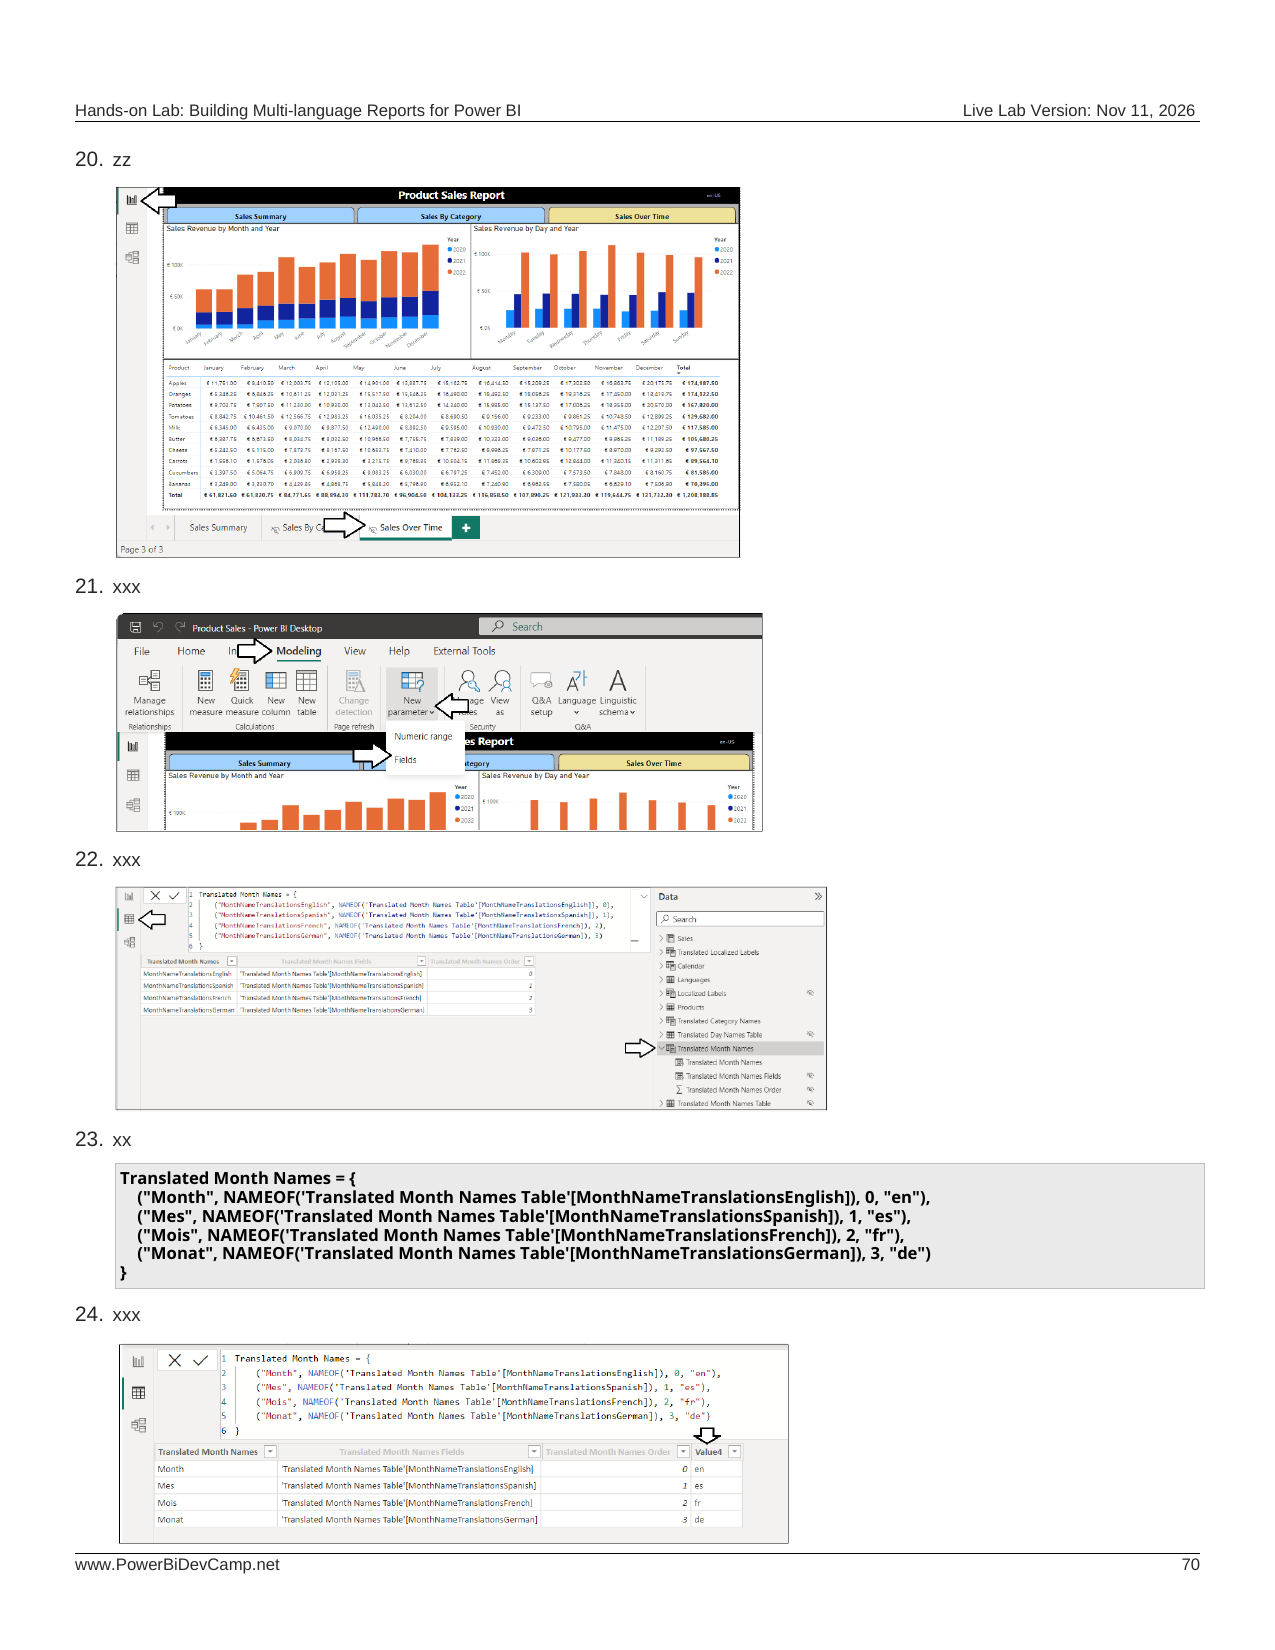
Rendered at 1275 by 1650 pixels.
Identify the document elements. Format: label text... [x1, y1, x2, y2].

text xxx [75, 1301, 1200, 1325]
picture [112, 183, 743, 562]
text ("Monat", NAMEOF('Translated Month Names Table'[MonthNameTranslationsGerman]), 3, "de") [116, 1238, 1204, 1257]
picture [112, 1337, 794, 1549]
text ("Mes", NAMEOF('Translated Month Names Table'[MonthNameTranslationsSpanish]), 1, "es"), [116, 1200, 1204, 1219]
text xx [75, 1126, 1200, 1150]
picture [112, 610, 767, 834]
text xxx [75, 846, 1200, 870]
picture [112, 882, 830, 1114]
text ("Mois", NAMEOF('Translated Month Names Table'[MonthNameTranslationsFrench]), 2, "fr"), [116, 1219, 1204, 1238]
text xxx [75, 574, 1200, 598]
text zz [75, 147, 1200, 171]
text ("Month", NAMEOF('Translated Month Names Table'[MonthNameTranslationsEnglish]), 0, "en"), [116, 1182, 1204, 1200]
text } [116, 1257, 1204, 1288]
text Translated Month Names = { [116, 1164, 1204, 1182]
